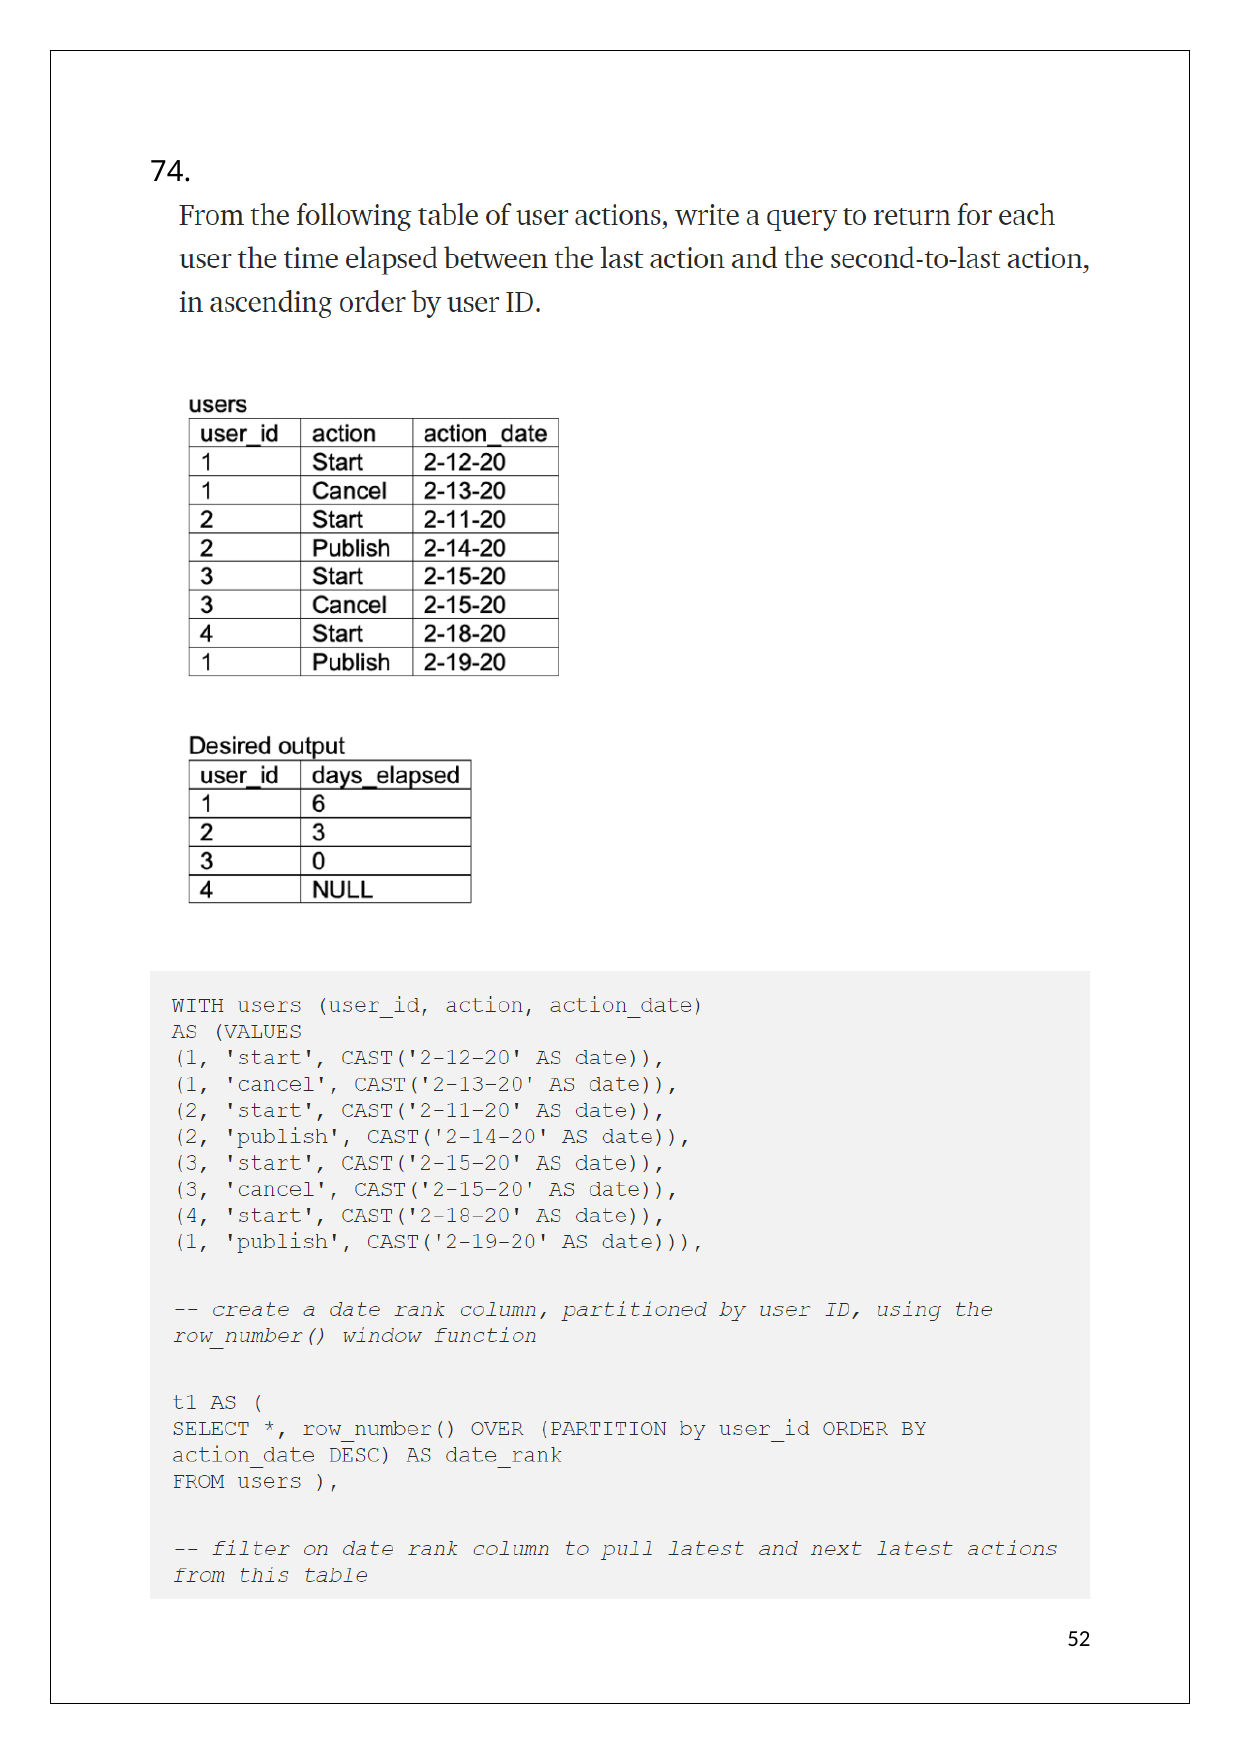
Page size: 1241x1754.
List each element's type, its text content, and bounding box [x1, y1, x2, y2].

text 74. [150, 150, 1090, 189]
picture [150, 189, 1091, 934]
picture [150, 971, 1091, 1599]
